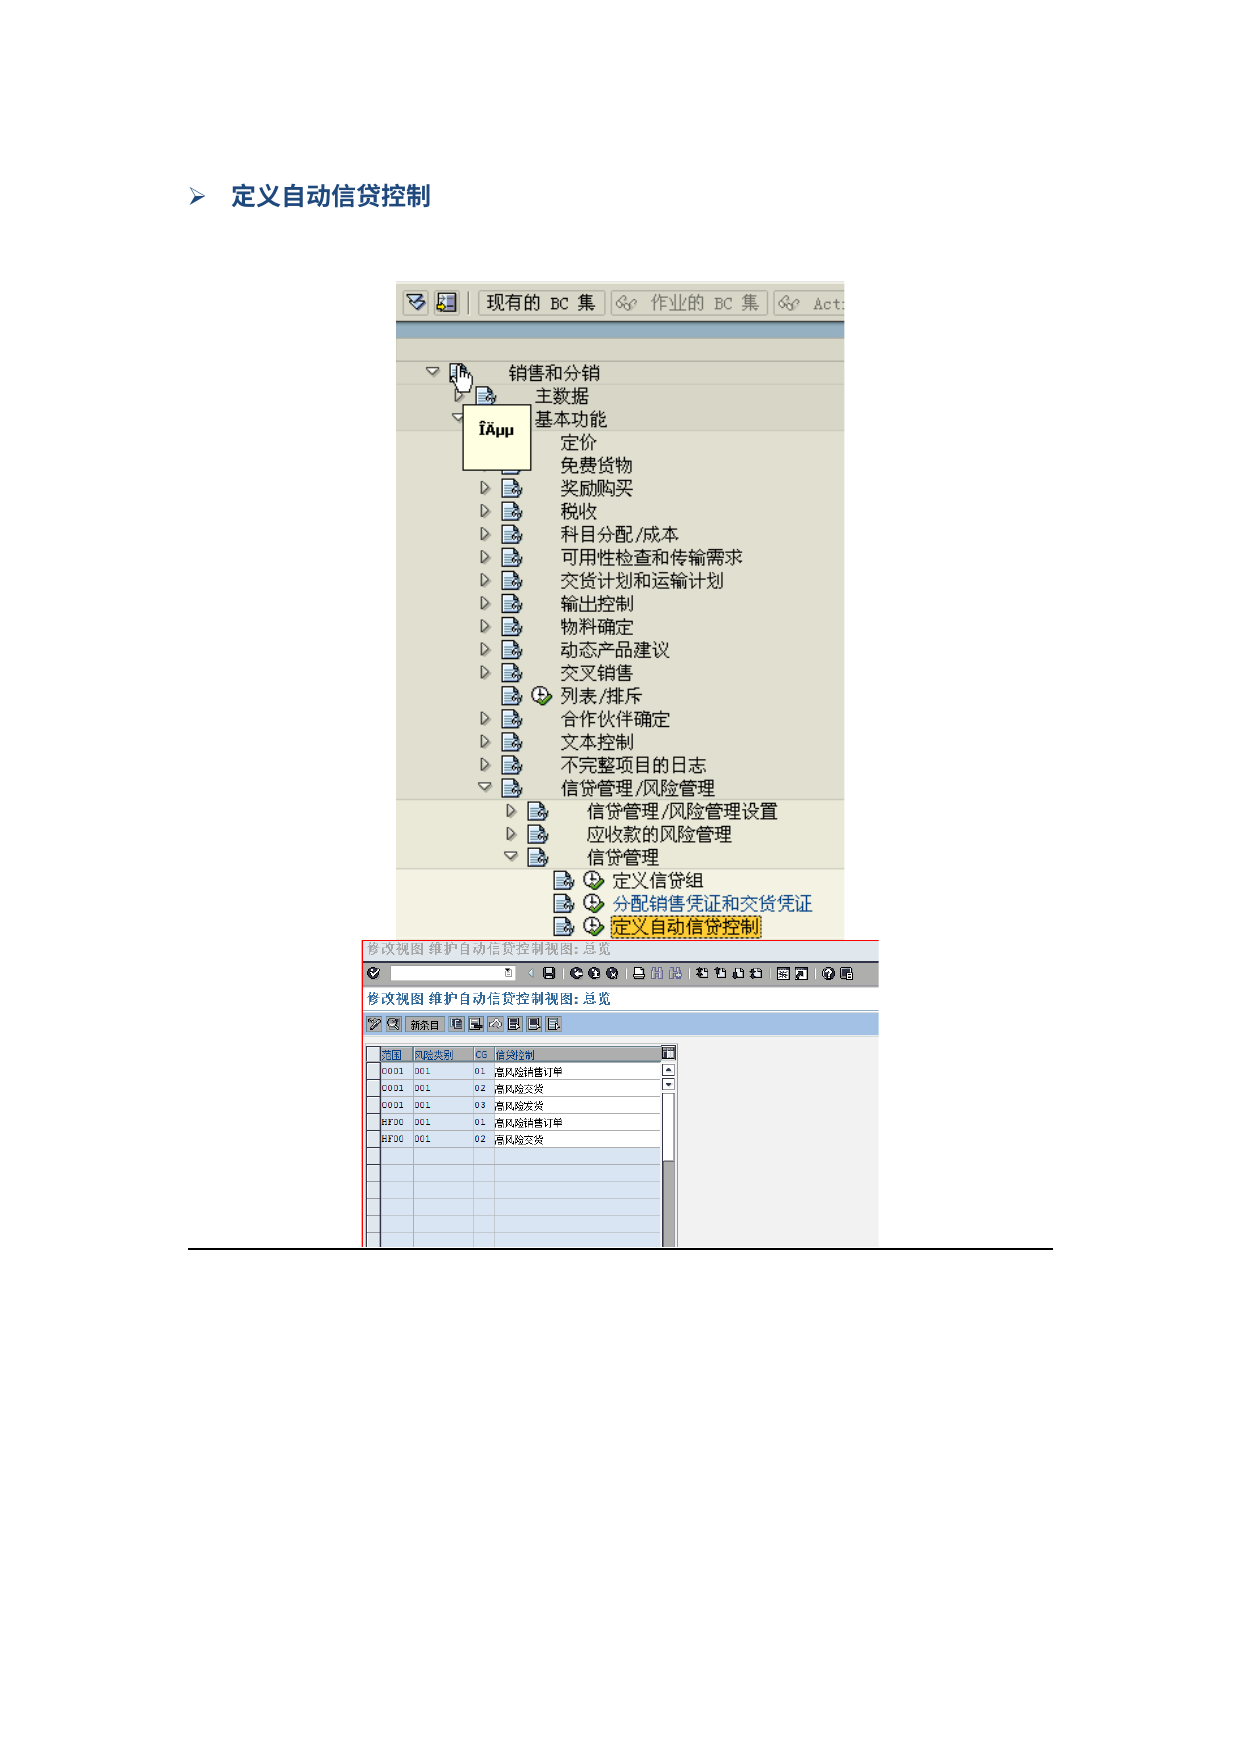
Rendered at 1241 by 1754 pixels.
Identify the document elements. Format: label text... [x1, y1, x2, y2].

subtitle 定义自动信贷控制 [187, 162, 1053, 227]
picture [361, 280, 879, 1247]
